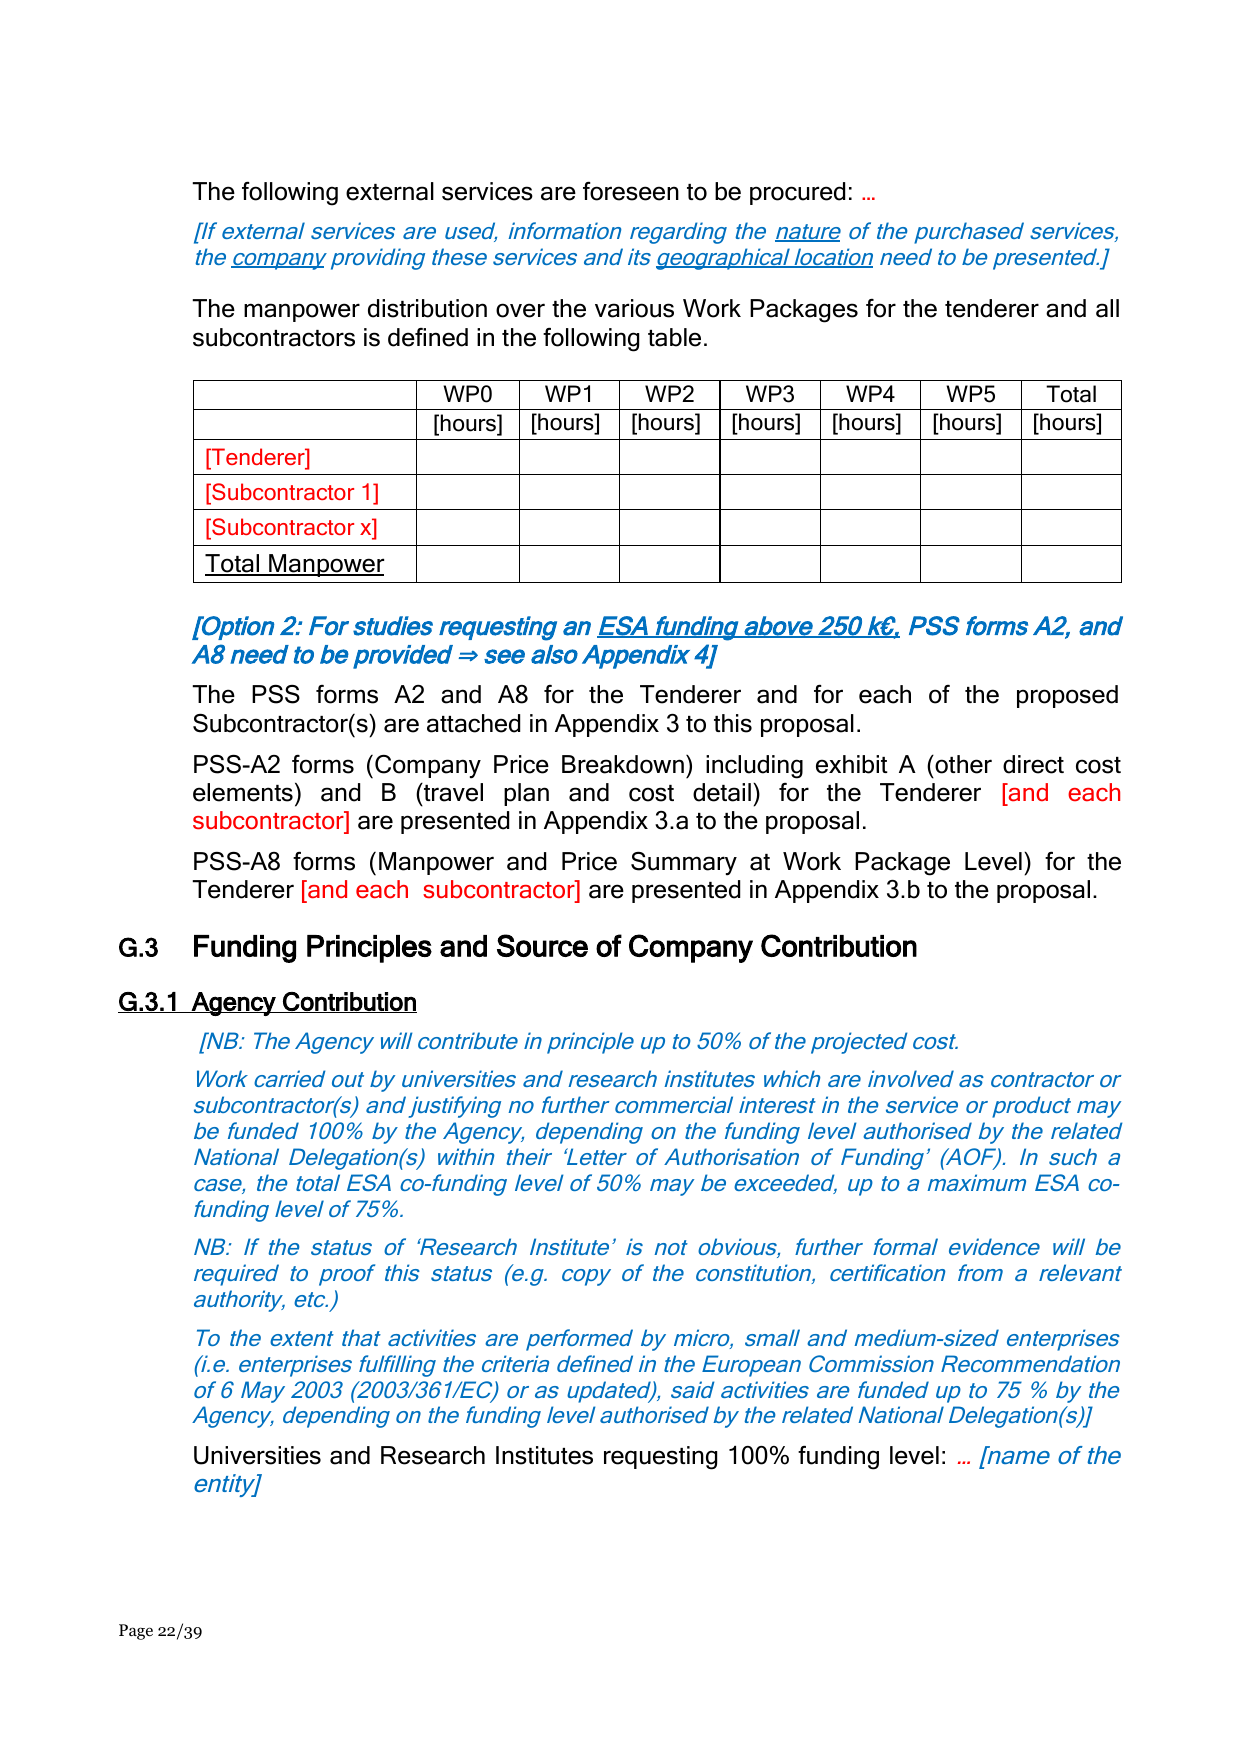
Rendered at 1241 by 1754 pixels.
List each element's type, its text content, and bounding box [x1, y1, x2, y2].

table_cell [hours] [620, 410, 719, 439]
table_cell [721, 475, 820, 509]
table_header WP0 [417, 381, 519, 409]
table_cell [Subcontractor x] [194, 510, 416, 544]
text [Option 2: For studies requesting an ESA funding above 250 k€, PSS forms A2, and A8 need to be provided see also Appendix 4] [192, 612, 1122, 668]
table_cell [721, 440, 820, 474]
table_cell [721, 546, 820, 582]
table_cell [417, 510, 519, 544]
table_cell [hours] [1022, 410, 1121, 439]
table_cell [921, 546, 1021, 582]
text [If external services are used, information regarding the nature of the purchased services, the company providing these services and its geographical location need to be presented.] [193, 218, 1122, 270]
table_cell [821, 440, 920, 474]
table_header Total [1022, 381, 1121, 409]
table_cell [417, 546, 519, 582]
text Universities and Research Institutes requesting 100% funding level: … [name of the entity] [192, 1441, 1122, 1498]
text Work carried out by universities and research institutes which are involved as contractor or subcontractor(s) and justifying no further commercial interest in the service or product may be funded 100% by the Agency, depending on the funding level authorised by the related National Delegation(s) within their ‘Letter of Authorisation of Funding’ (AOF). In such a case, the total ESA co-funding level of 50% may be exceeded, up to a maximum ESA co-funding level of 75%. [192, 1067, 1122, 1222]
text [NB: The Agency will contribute in principle up to 50% of the projected cost. [192, 1028, 1122, 1054]
table_cell [417, 475, 519, 509]
table_cell [921, 510, 1021, 544]
table_cell [921, 440, 1021, 474]
text To the extent that activities are performed by micro, small and medium-sized enterprises (i.e. enterprises fulfilling the criteria defined in the European Commission Recommendation of 6 May 2003 (2003/361/EC) or as updated), said activities are funded up to 75 % by the Agency, depending on the funding level authorised by the related National Delegation(s)] [192, 1325, 1122, 1429]
table_cell [1022, 546, 1121, 582]
table_cell [520, 475, 619, 509]
table_cell [821, 510, 920, 544]
table_cell [520, 440, 619, 474]
table_cell [hours] [821, 410, 920, 439]
table_cell [520, 510, 619, 544]
table_cell [921, 475, 1021, 509]
table_cell [194, 410, 416, 439]
table_cell [821, 546, 920, 582]
table_header WP4 [821, 381, 920, 409]
text The PSS forms A2 and A8 for the Tenderer and for each of the proposed Subcontractor(s) are attached in Appendix 3 to this proposal. [192, 681, 1122, 738]
table_header WP5 [921, 381, 1021, 409]
table_cell [620, 475, 719, 509]
table_cell [Tenderer] [194, 440, 416, 474]
text PSS-A8 forms (Manpower and Price Summary at Work Package Level) for the Tenderer [and each subcontractor] are presented in Appendix 3.b to the proposal. [192, 848, 1122, 904]
table_header WP2 [620, 381, 719, 409]
table_cell [hours] [921, 410, 1021, 439]
table_cell [417, 440, 519, 474]
table_header WP1 [520, 381, 619, 409]
text PSS-A2 forms (Company Price Breakdown) including exhibit A (other direct cost elements) and B (travel plan and cost detail) for the Tenderer [and each subcontractor] are presented in Appendix 3.a to the proposal. [192, 750, 1122, 835]
table_cell [520, 546, 619, 582]
table_cell [620, 440, 719, 474]
table_cell [1022, 475, 1121, 509]
table_cell [Subcontractor 1] [194, 475, 416, 509]
table_cell [hours] [721, 410, 820, 439]
table_cell [1022, 440, 1121, 474]
table_cell [hours] [520, 410, 619, 439]
table_cell [721, 510, 820, 544]
text The following external services are foreseen to be procured: … [192, 177, 1122, 206]
table_cell [620, 510, 719, 544]
table_header [194, 381, 416, 409]
table_cell [620, 546, 719, 582]
table_cell Total Manpower [194, 546, 416, 582]
table_cell [821, 475, 920, 509]
table_cell [1022, 510, 1121, 544]
table_header WP3 [721, 381, 820, 409]
text G.3.1 Agency Contribution [118, 987, 1122, 1016]
text The manpower distribution over the various Work Packages for the tenderer and all subcontractors is defined in the following table. [192, 295, 1122, 352]
text NB: If the status of ‘Research Institute’ is not obvious, further formal evidence will be required to proof this status (e.g. copy of the constitution, certification from a relevant authority, etc.) [192, 1235, 1122, 1312]
table_cell [hours] [417, 410, 519, 439]
subtitle Funding Principles and Source of Company Contribution [118, 929, 1122, 962]
